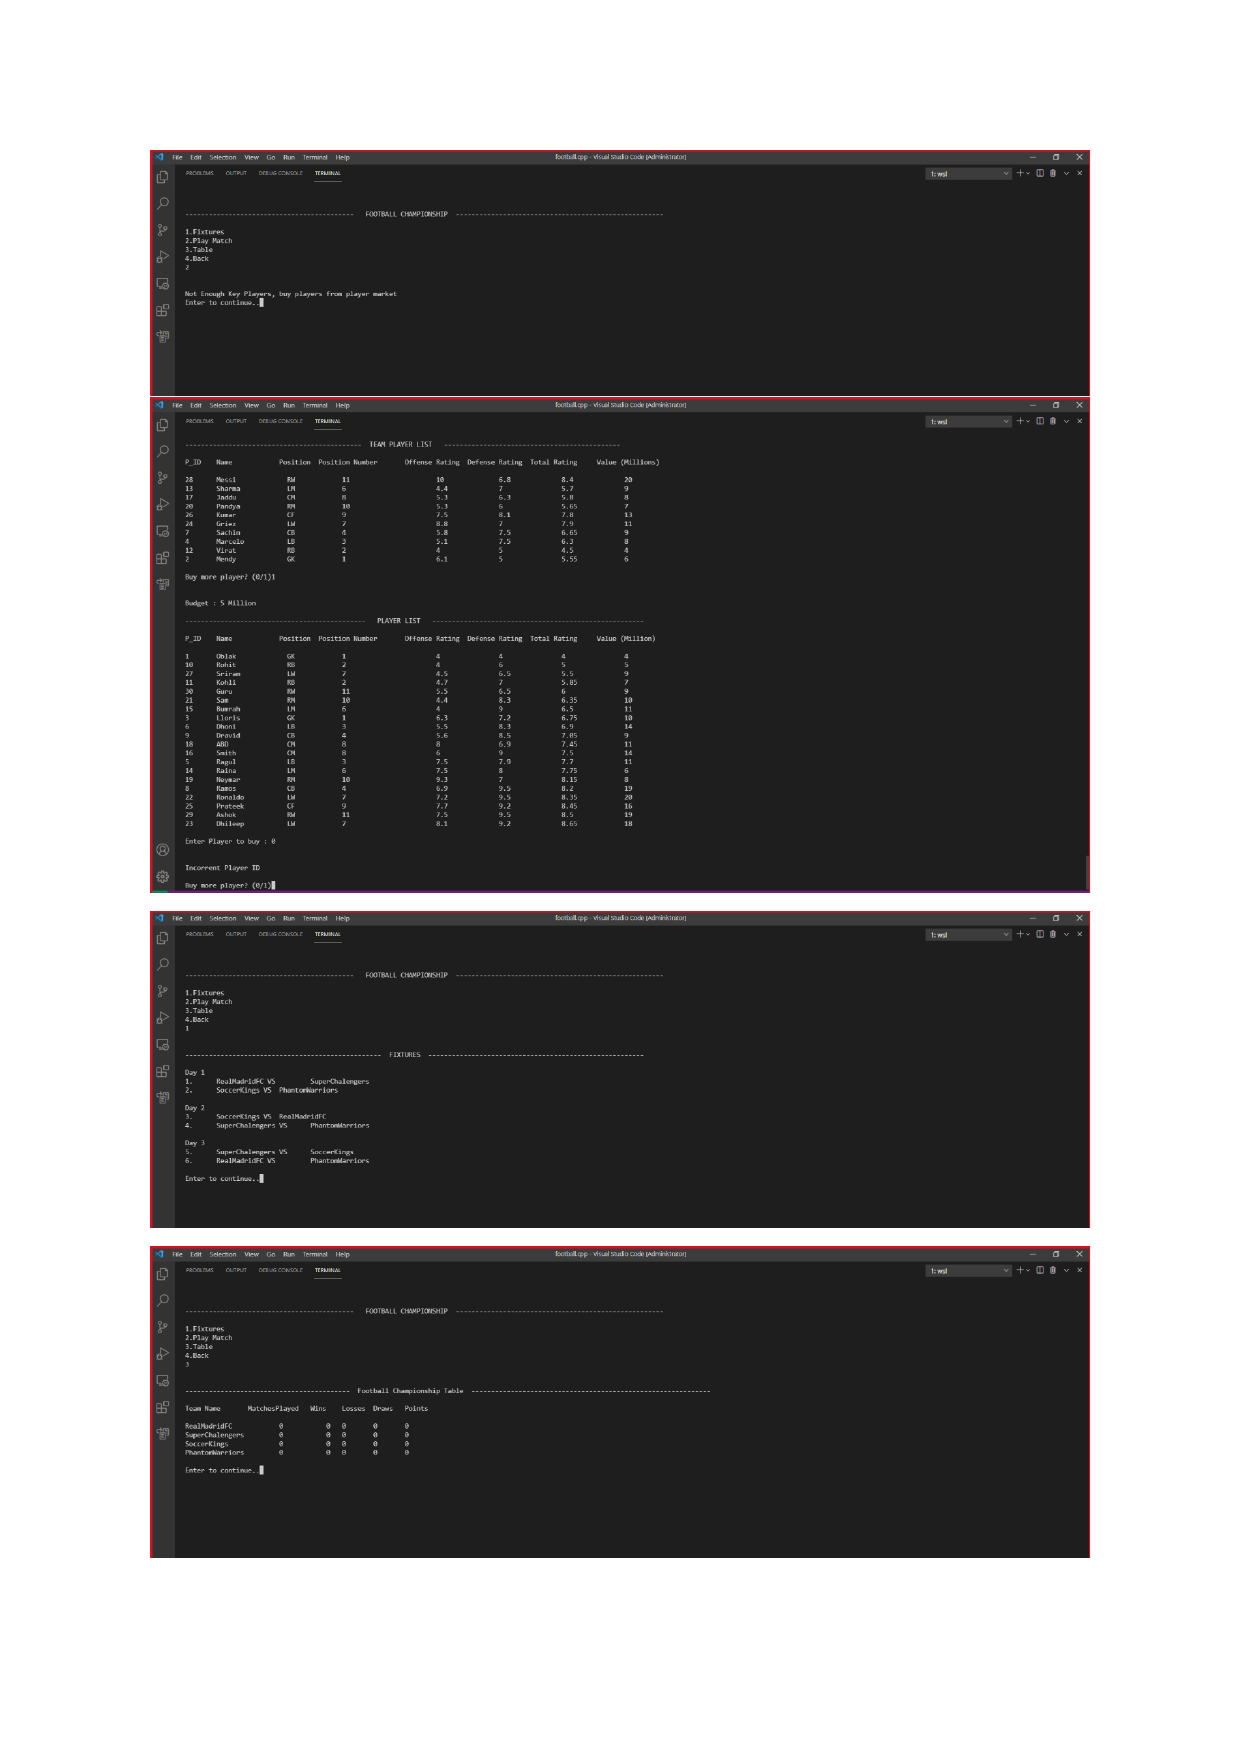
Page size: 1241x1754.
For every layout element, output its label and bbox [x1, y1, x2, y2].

picture [150, 911, 1091, 1228]
picture [150, 1246, 1091, 1558]
picture [150, 397, 1091, 893]
picture [150, 150, 1091, 396]
